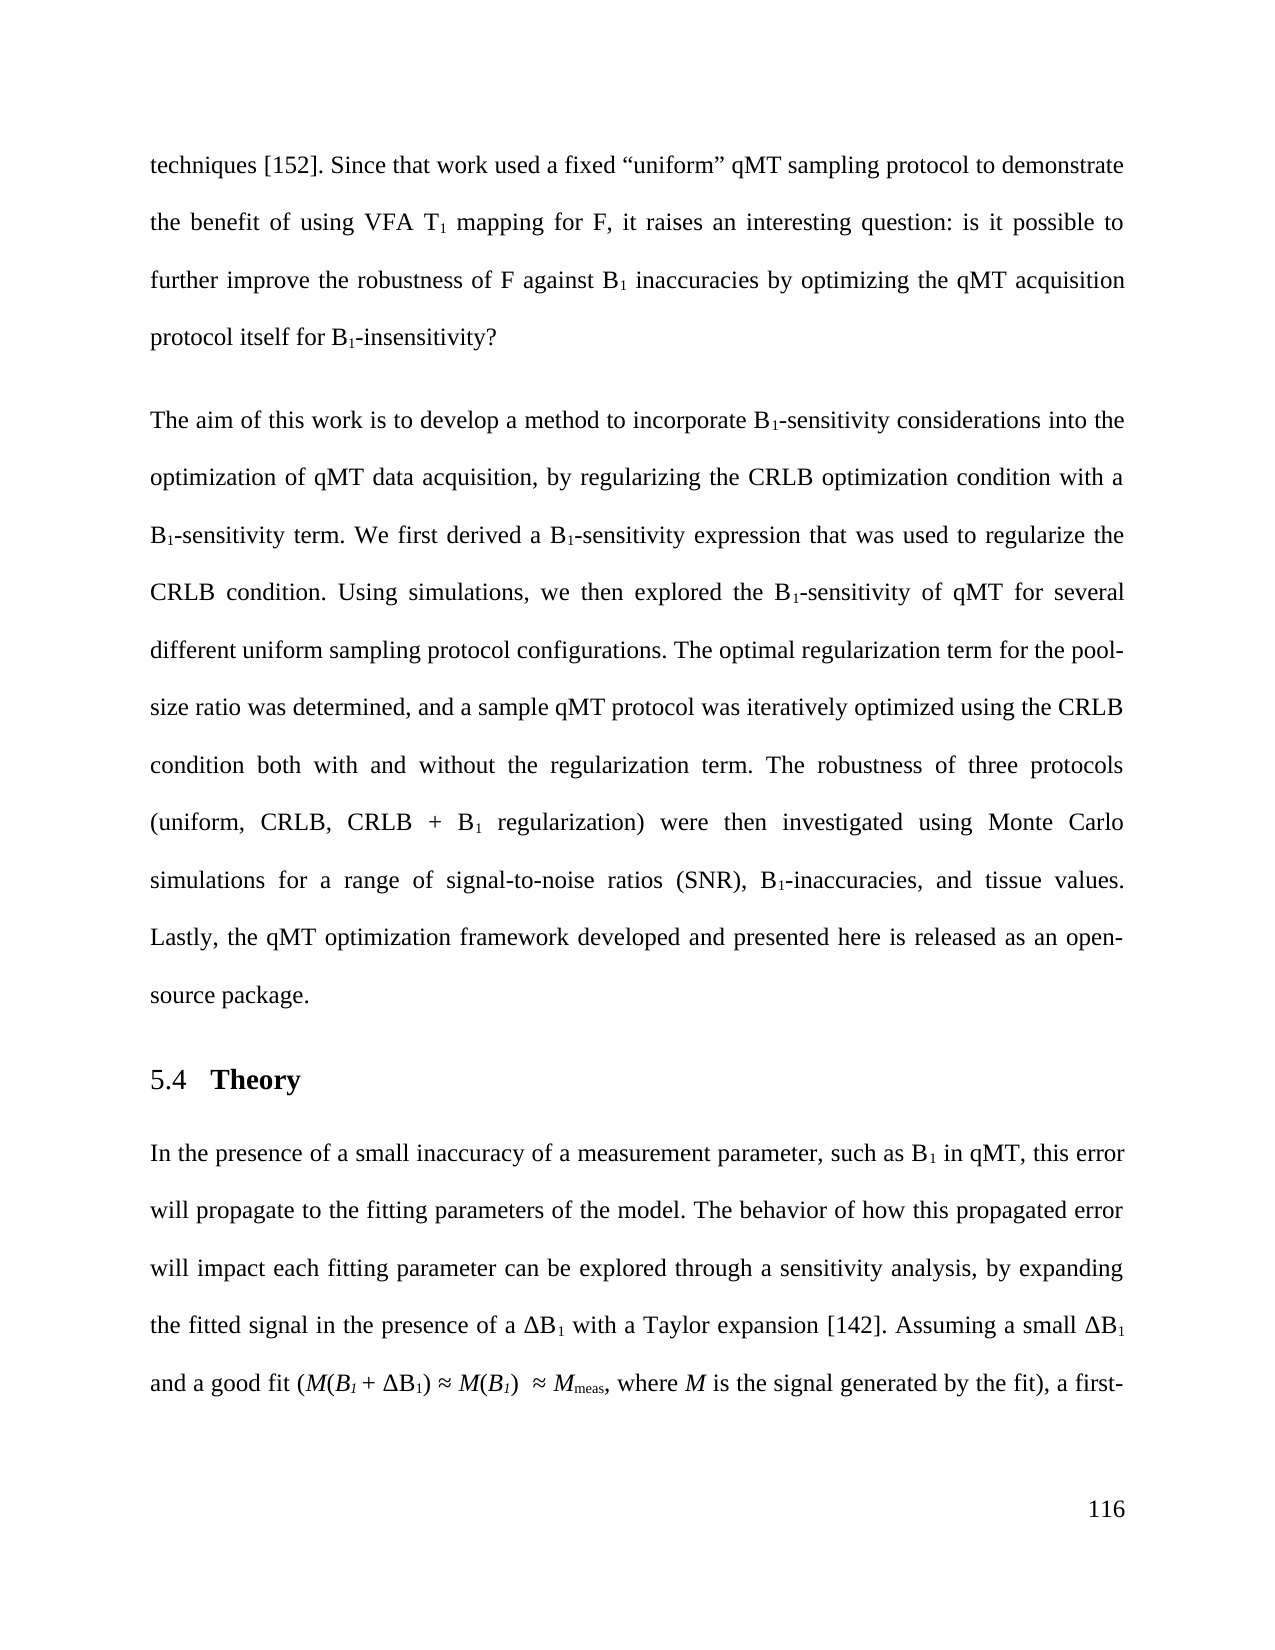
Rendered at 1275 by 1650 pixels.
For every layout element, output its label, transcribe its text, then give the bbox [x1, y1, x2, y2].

text The aim of this work is to develop a method to incorporate B1-sensitivity considerations into the optimization of qMT data acquisition, by regularizing the CRLB optimization condition with a B1-sensitivity term. We first derived a B1-sensitivity expression that was used to regularize the CRLB condition. Using simulations, we then explored the B1-sensitivity of qMT for several different uniform sampling protocol configurations. The optimal regularization term for the pool-size ratio was determined, and a sample qMT protocol was iteratively optimized using the CRLB condition both with and without the regularization term. The robustness of three protocols (uniform, CRLB, CRLB + B1 regularization) were then investigated using Monte Carlo simulations for a range of signal-to-noise ratios (SNR), B1-inaccuracies, and tissue values. Lastly, the qMT optimization framework developed and presented here is released as an open-source package. [150, 405, 1125, 1009]
subtitle Theory [150, 1062, 1125, 1096]
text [150, 150, 1125, 351]
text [150, 1138, 1125, 1397]
